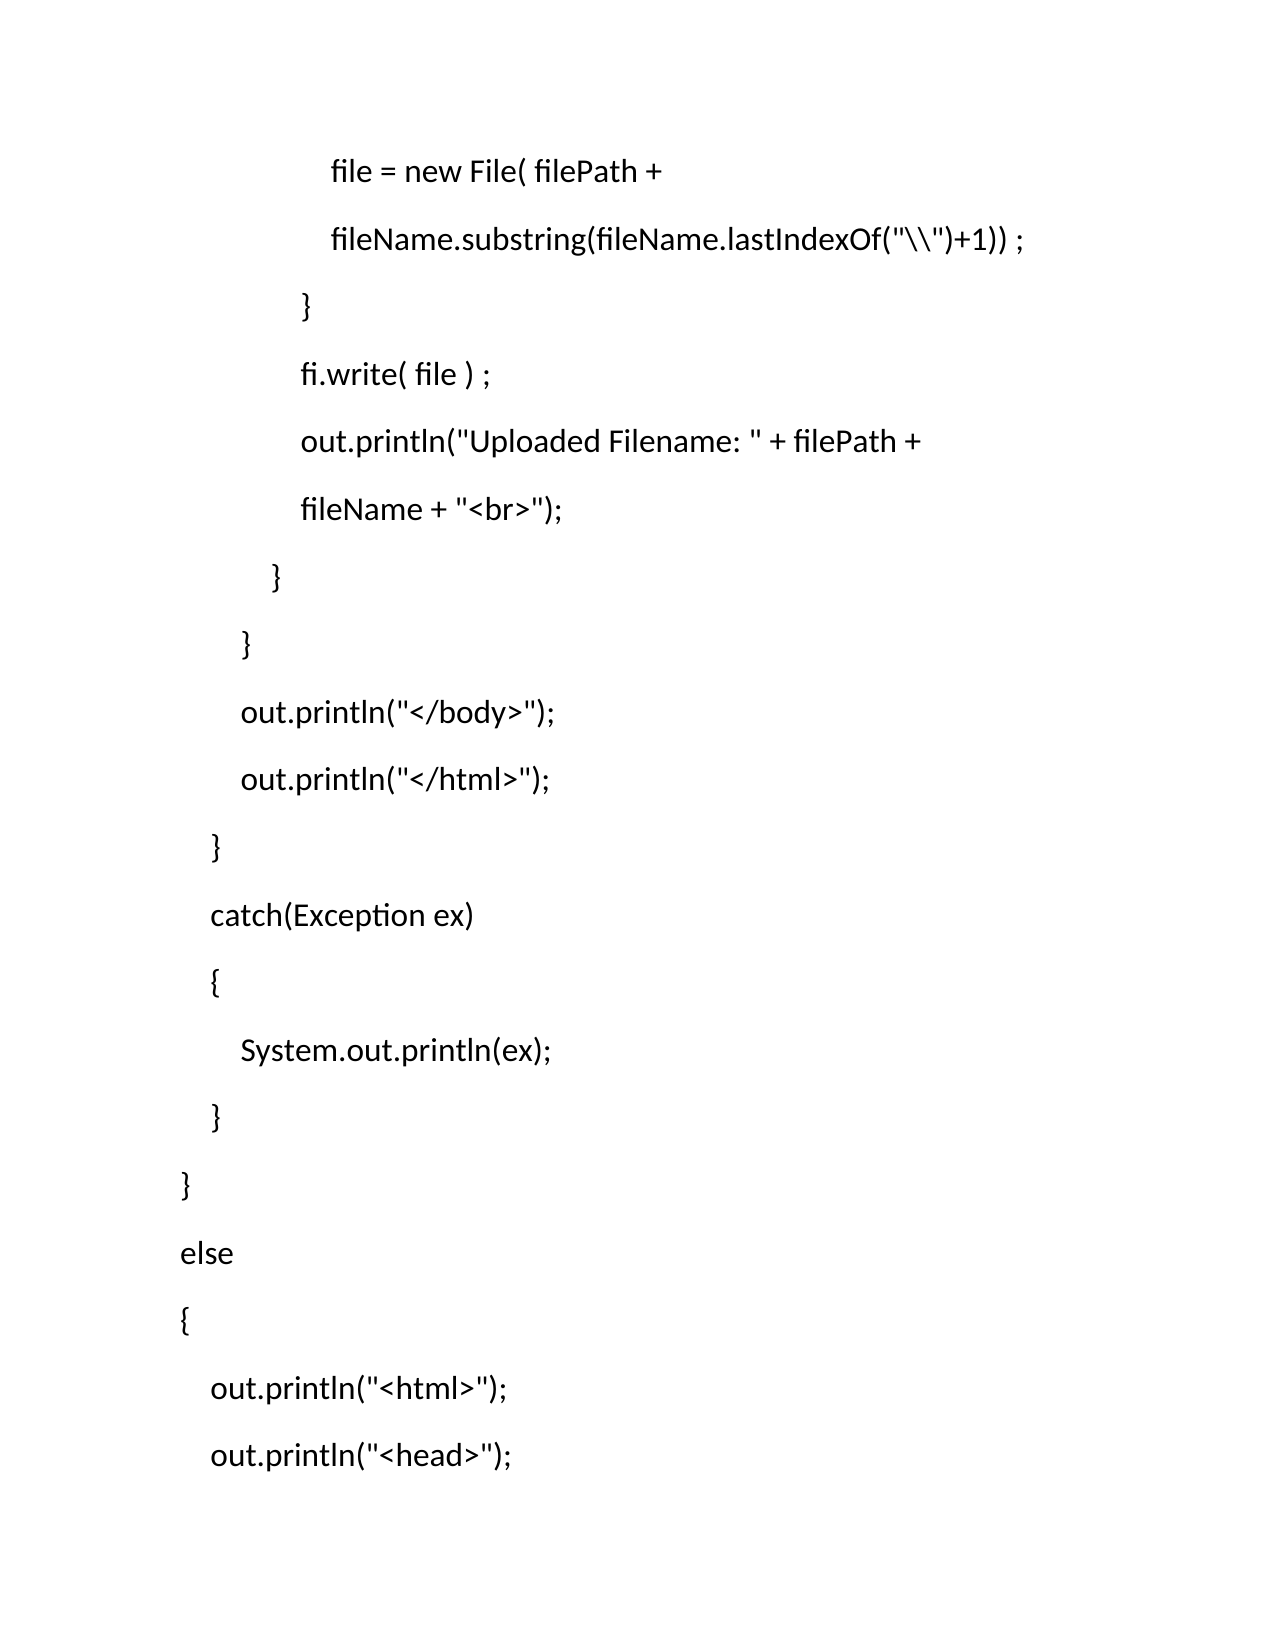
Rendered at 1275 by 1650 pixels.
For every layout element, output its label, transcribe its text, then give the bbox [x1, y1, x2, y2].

text } [150, 1096, 1125, 1137]
text out.println("</body>"); [150, 691, 1125, 732]
text { [150, 1299, 1125, 1340]
text } [150, 285, 1125, 326]
text out.println("</html>"); [150, 758, 1125, 799]
text { [150, 961, 1125, 1002]
text out.println("<html>"); [150, 1367, 1125, 1408]
text catch(Exception ex) [150, 894, 1125, 934]
text } [150, 623, 1125, 664]
text } [150, 1164, 1125, 1205]
text file = new File( filePath + [150, 150, 1125, 191]
text } [150, 556, 1125, 596]
text out.println("Uploaded Filename: " + filePath + [150, 420, 1125, 461]
text fi.write( file ) ; [150, 353, 1125, 393]
text System.out.println(ex); [150, 1029, 1125, 1069]
text fileName.substring(fileName.lastIndexOf("\\")+1)) ; [150, 218, 1125, 258]
text fileName + "<br>"); [150, 488, 1125, 529]
text else [150, 1232, 1125, 1272]
text } [150, 826, 1125, 867]
text out.println("<head>"); [150, 1434, 1125, 1475]
